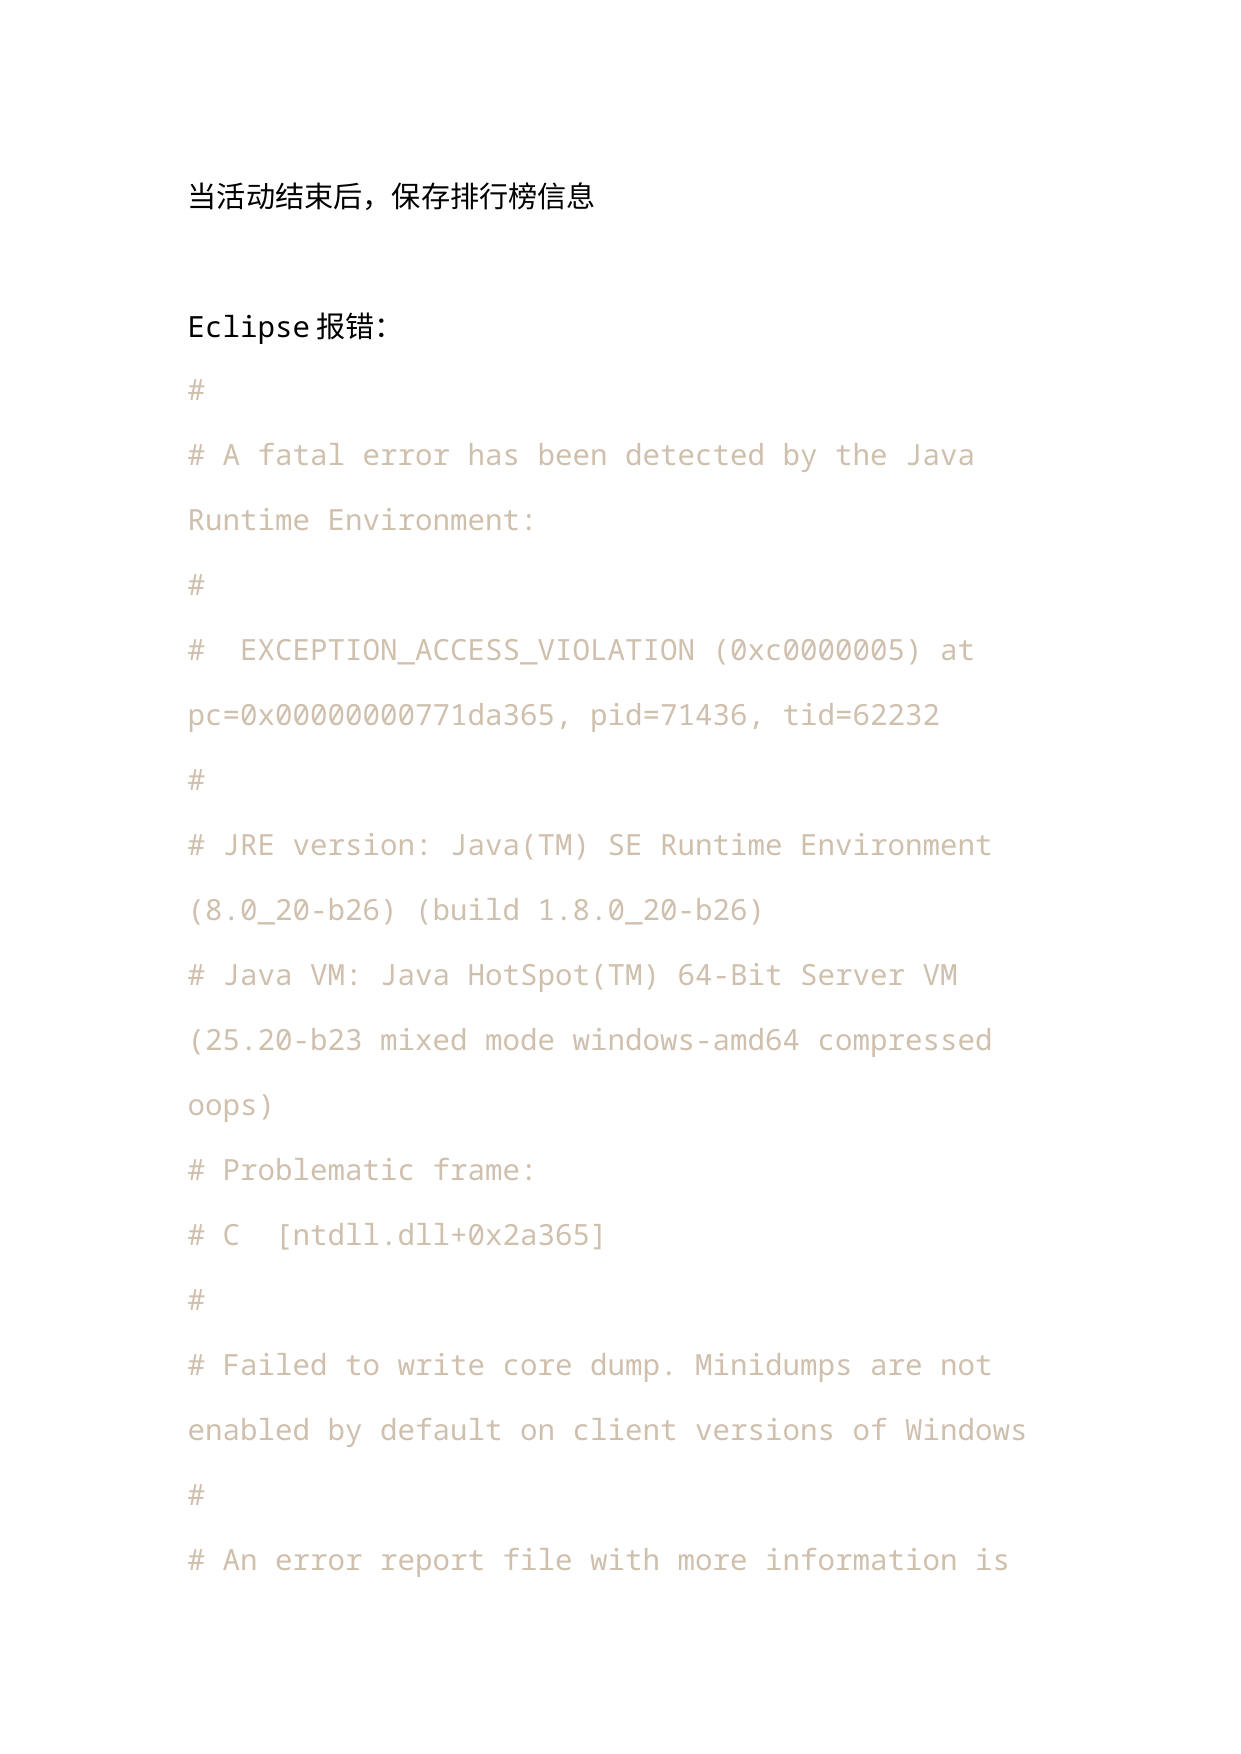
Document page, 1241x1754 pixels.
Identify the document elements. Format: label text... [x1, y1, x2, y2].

text # A fatal error has been detected by the Java Runtime Environment: [187, 422, 1053, 552]
text # Failed to write core dump. Minidumps are not enabled by default on client versions of Windows [187, 1332, 1053, 1462]
text # [187, 552, 1053, 617]
text 当活动结束后，保存排行榜信息 [187, 162, 1053, 227]
text # [187, 747, 1053, 812]
text # C [ntdll.dll+0x2a365] [187, 1202, 1053, 1267]
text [187, 1527, 1053, 1592]
text # JRE version: Java(TM) SE Runtime Environment (8.0_20-b26) (build 1.8.0_20-b26) [187, 812, 1053, 942]
text # [187, 1462, 1053, 1527]
text # [187, 357, 1053, 422]
text # EXCEPTION_ACCESS_VIOLATION (0xc0000005) at pc=0x00000000771da365, pid=71436, tid=62232 [187, 617, 1053, 747]
text Eclipse报错： [187, 292, 1053, 357]
text # [187, 1267, 1053, 1332]
text # Java VM: Java HotSpot(TM) 64-Bit Server VM (25.20-b23 mixed mode windows-amd64 compressed oops) [187, 942, 1053, 1137]
text # Problematic frame: [187, 1137, 1053, 1202]
